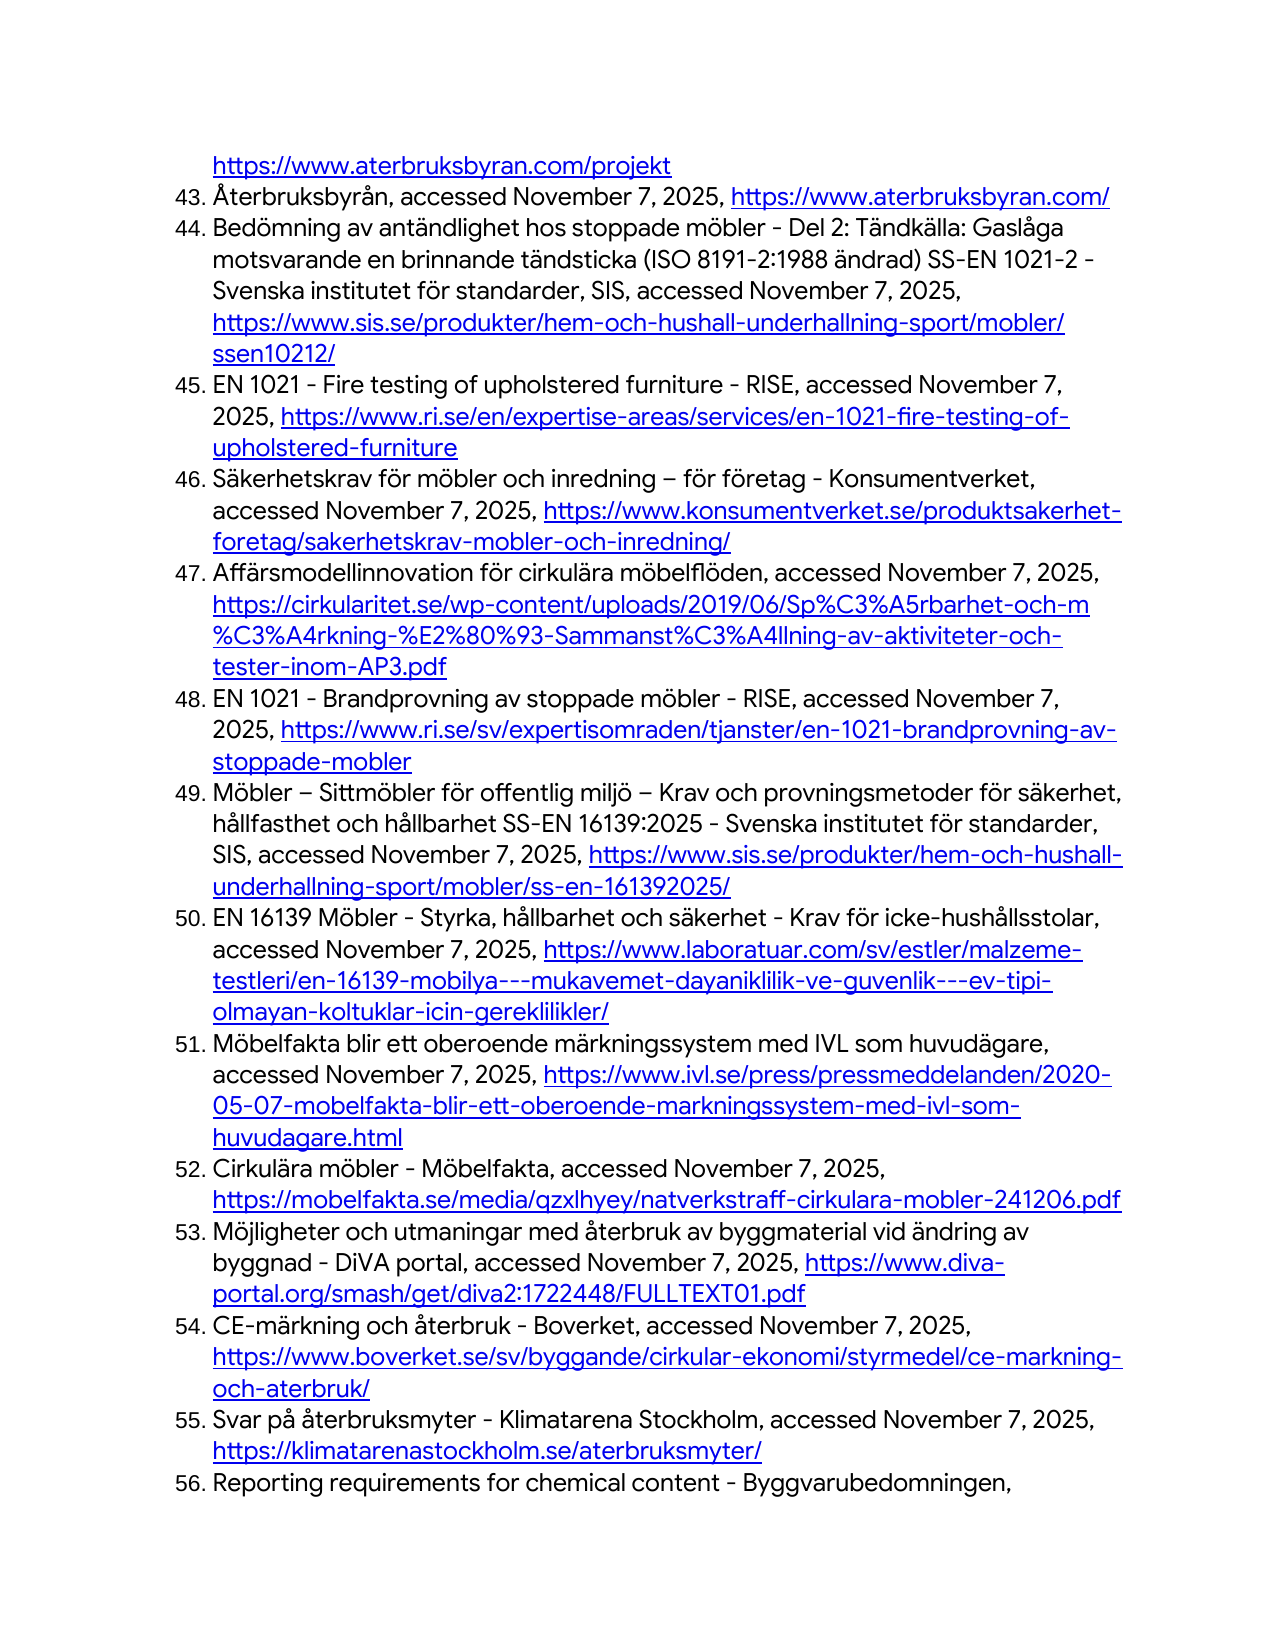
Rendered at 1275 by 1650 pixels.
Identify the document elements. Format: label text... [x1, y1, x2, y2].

list CE-märkning och återbruk - Boverket, accessed November 7, 2025, https://www.boverket.se/sv/byggande/cirkular-ekonomi/styrmedel/ce-markning-och-aterbruk/ [175, 1310, 1125, 1404]
list Bedömning av antändlighet hos stoppade möbler - Del 2: Tändkälla: Gaslåga motsvarande en brinnande tändsticka (ISO 8191-2:1988 ändrad) SS-EN 1021-2 - Svenska institutet för standarder, SIS, accessed November 7, 2025, https://www.sis.se/produkter/hem-och-hushall-underhallning-sport/mobler/ssen10212/ [175, 213, 1125, 369]
list Återbruksbyrån, accessed November 7, 2025, https://www.aterbruksbyran.com/ [175, 181, 1125, 213]
list EN 1021 - Fire testing of upholstered furniture - RISE, accessed November 7, 2025, https://www.ri.se/en/expertise-areas/services/en-1021-fire-testing-of-upholstered-furniture [175, 369, 1125, 463]
list Affärsmodellinnovation för cirkulära möbelflöden, accessed November 7, 2025, https://cirkularitet.se/wp-content/uploads/2019/06/Sp%C3%A5rbarhet-och-m%C3%A4rkning-%E2%80%93-Sammanst%C3%A4llning-av-aktiviteter-och-tester-inom-AP3.pdf [175, 558, 1125, 683]
list Säkerhetskrav för möbler och inredning – för företag - Konsumentverket, accessed November 7, 2025, https://www.konsumentverket.se/produktsakerhet-foretag/sakerhetskrav-mobler-och-inredning/ [175, 463, 1125, 558]
list Möbelfakta blir ett oberoende märkningssystem med IVL som huvudägare, accessed November 7, 2025, https://www.ivl.se/press/pressmeddelanden/2020-05-07-mobelfakta-blir-ett-oberoende-markningssystem-med-ivl-som-huvudagare.html [175, 1028, 1125, 1153]
list Svar på återbruksmyter - Klimatarena Stockholm, accessed November 7, 2025, https://klimatarenastockholm.se/aterbruksmyter/ [175, 1404, 1125, 1467]
list Möjligheter och utmaningar med återbruk av byggmaterial vid ändring av byggnad - DiVA portal, accessed November 7, 2025, https://www.diva-portal.org/smash/get/diva2:1722448/FULLTEXT01.pdf [175, 1216, 1125, 1310]
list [175, 150, 1125, 181]
list EN 16139 Möbler - Styrka, hållbarhet och säkerhet - Krav för icke-hushållsstolar, accessed November 7, 2025, https://www.laboratuar.com/sv/estler/malzeme-testleri/en-16139-mobilya---mukavemet-dayaniklilik-ve-guvenlik---ev-tipi-olmayan-koltuklar-icin-gereklilikler/ [175, 902, 1125, 1028]
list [175, 1467, 1125, 1498]
list Möbler – Sittmöbler för offentlig miljö – Krav och provningsmetoder för säkerhet, hållfasthet och hållbarhet SS-EN 16139:2025 - Svenska institutet för standarder, SIS, accessed November 7, 2025, https://www.sis.se/produkter/hem-och-hushall-underhallning-sport/mobler/ss-en-161392025/ [175, 777, 1125, 902]
list EN 1021 - Brandprovning av stoppade möbler - RISE, accessed November 7, 2025, https://www.ri.se/sv/expertisomraden/tjanster/en-1021-brandprovning-av-stoppade-mobler [175, 683, 1125, 777]
list Cirkulära möbler - Möbelfakta, accessed November 7, 2025, https://mobelfakta.se/media/qzxlhyey/natverkstraff-cirkulara-mobler-241206.pdf [175, 1153, 1125, 1216]
